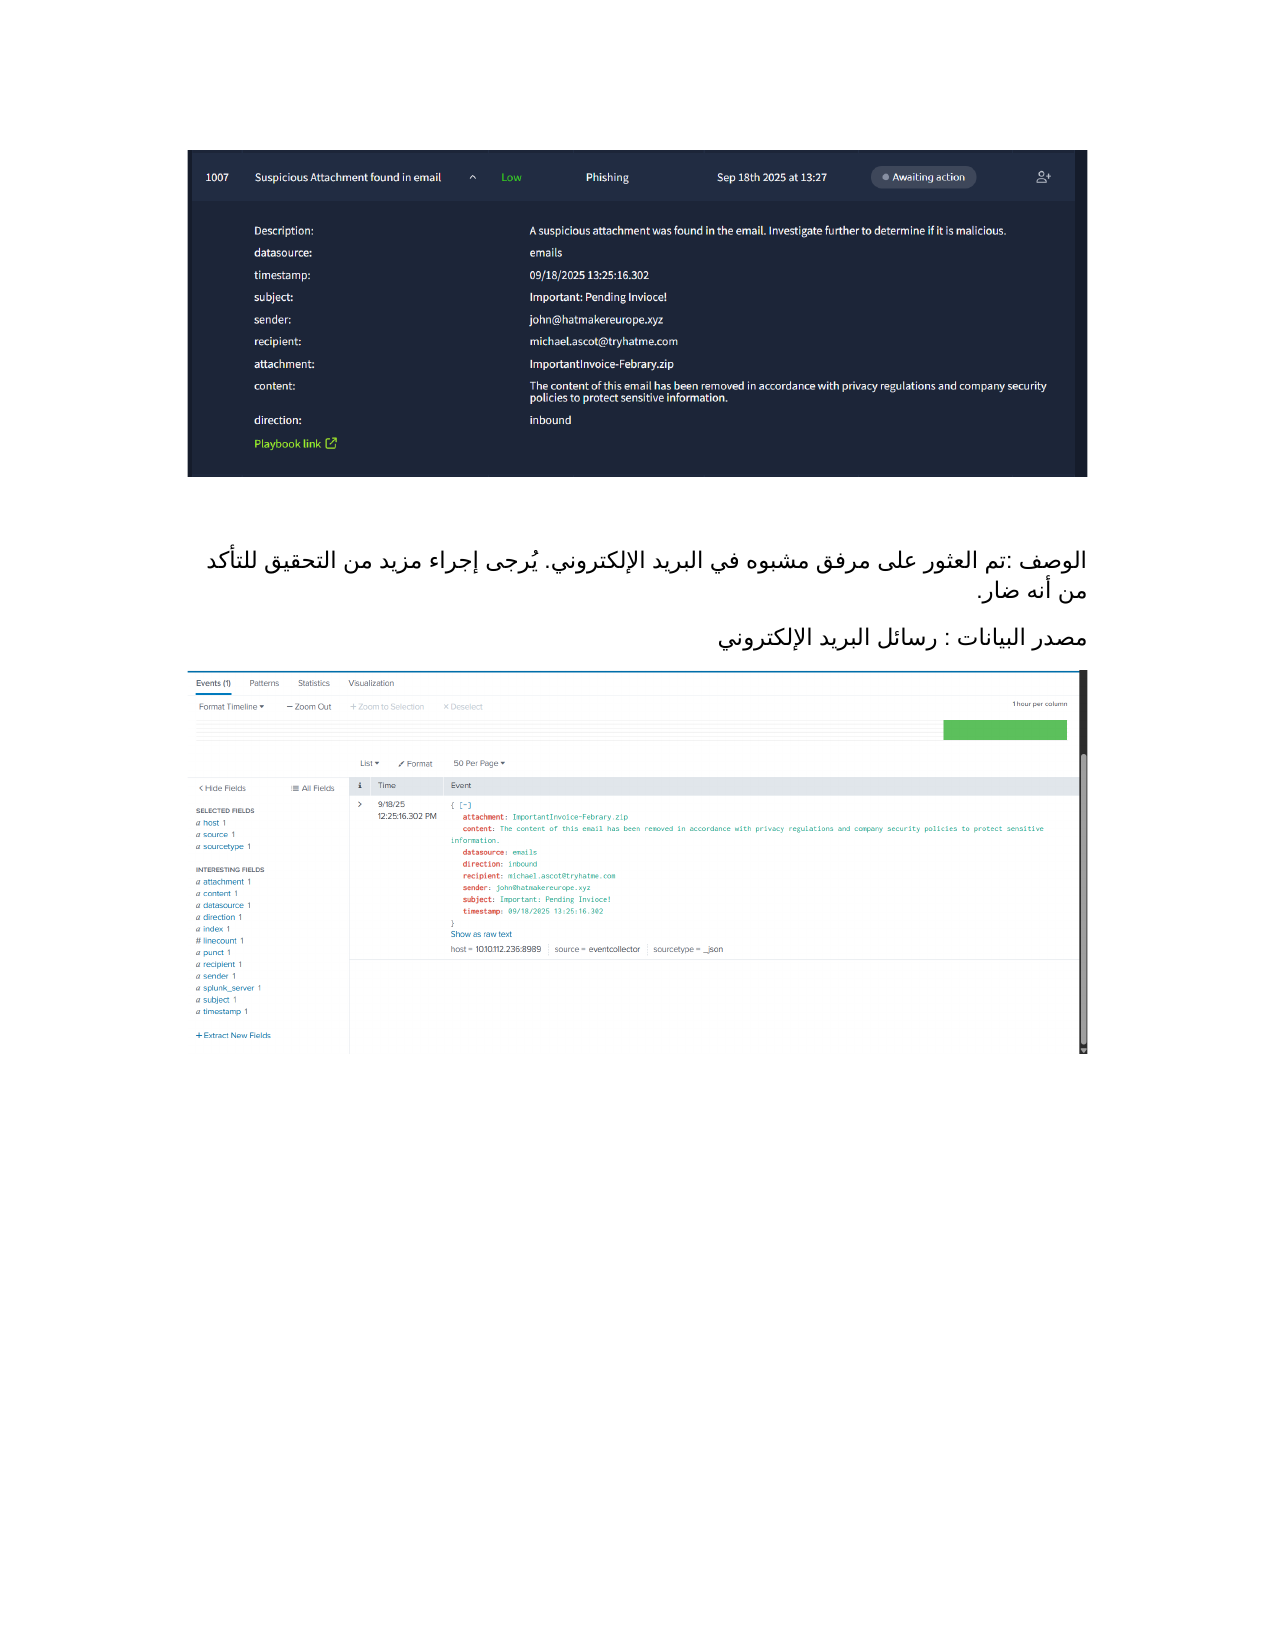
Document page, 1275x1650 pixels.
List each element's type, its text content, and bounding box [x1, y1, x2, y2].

picture [187, 150, 1088, 477]
picture [187, 670, 1088, 1054]
text مصدر البيانات : رسائل البريد الإلكتروني [187, 624, 1087, 650]
text الوصف :تم العثور على مرفق مشبوه في البريد الإلكتروني. يُرجى إجراء مزيد من التحقيق للتأكد من أنه ضار. [187, 547, 1087, 603]
